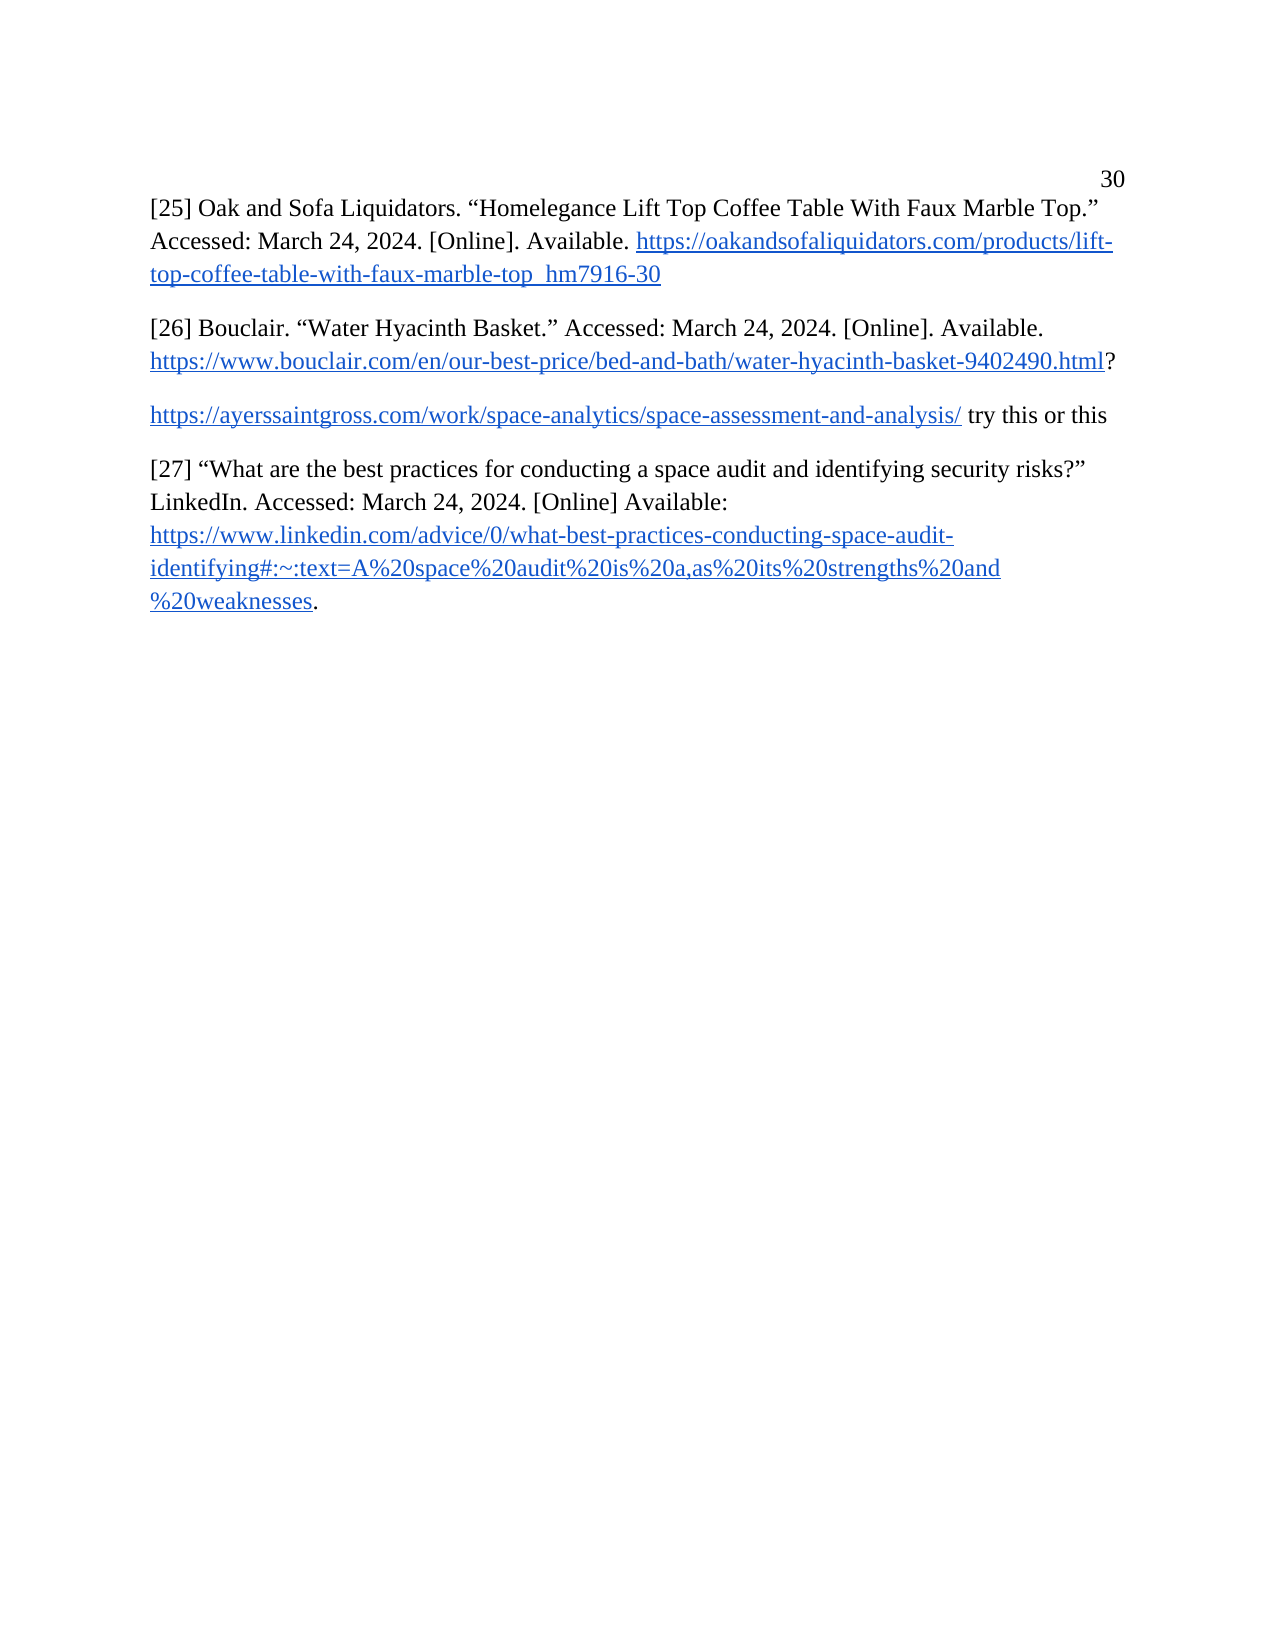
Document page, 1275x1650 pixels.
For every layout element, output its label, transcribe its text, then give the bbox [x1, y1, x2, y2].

text [27] “What are the best practices for conducting a space audit and identifying security risks?” LinkedIn. Accessed: March 24, 2024. [Online] Available: https://www.linkedin.com/advice/0/what-best-practices-conducting-space-audit-identifying#:~:text=A%20space%20audit%20is%20a,as%20its%20strengths%20and%20weaknesses. [150, 454, 1125, 614]
text [25] Oak and Sofa Liquidators. “Homelegance Lift Top Coffee Table With Faux Marble Top.” Accessed: March 24, 2024. [Online]. Available. https://oakandsofaliquidators.com/products/lift-top-coffee-table-with-faux-marble-top_hm7916-30 [150, 193, 1125, 288]
text [26] Bouclair. “Water Hyacinth Basket.” Accessed: March 24, 2024. [Online]. Available. https://www.bouclair.com/en/our-best-price/bed-and-bath/water-hyacinth-basket-9402490.html? [150, 313, 1125, 375]
text https://ayerssaintgross.com/work/space-analytics/space-assessment-and-analysis/ try this or this [150, 400, 1125, 429]
